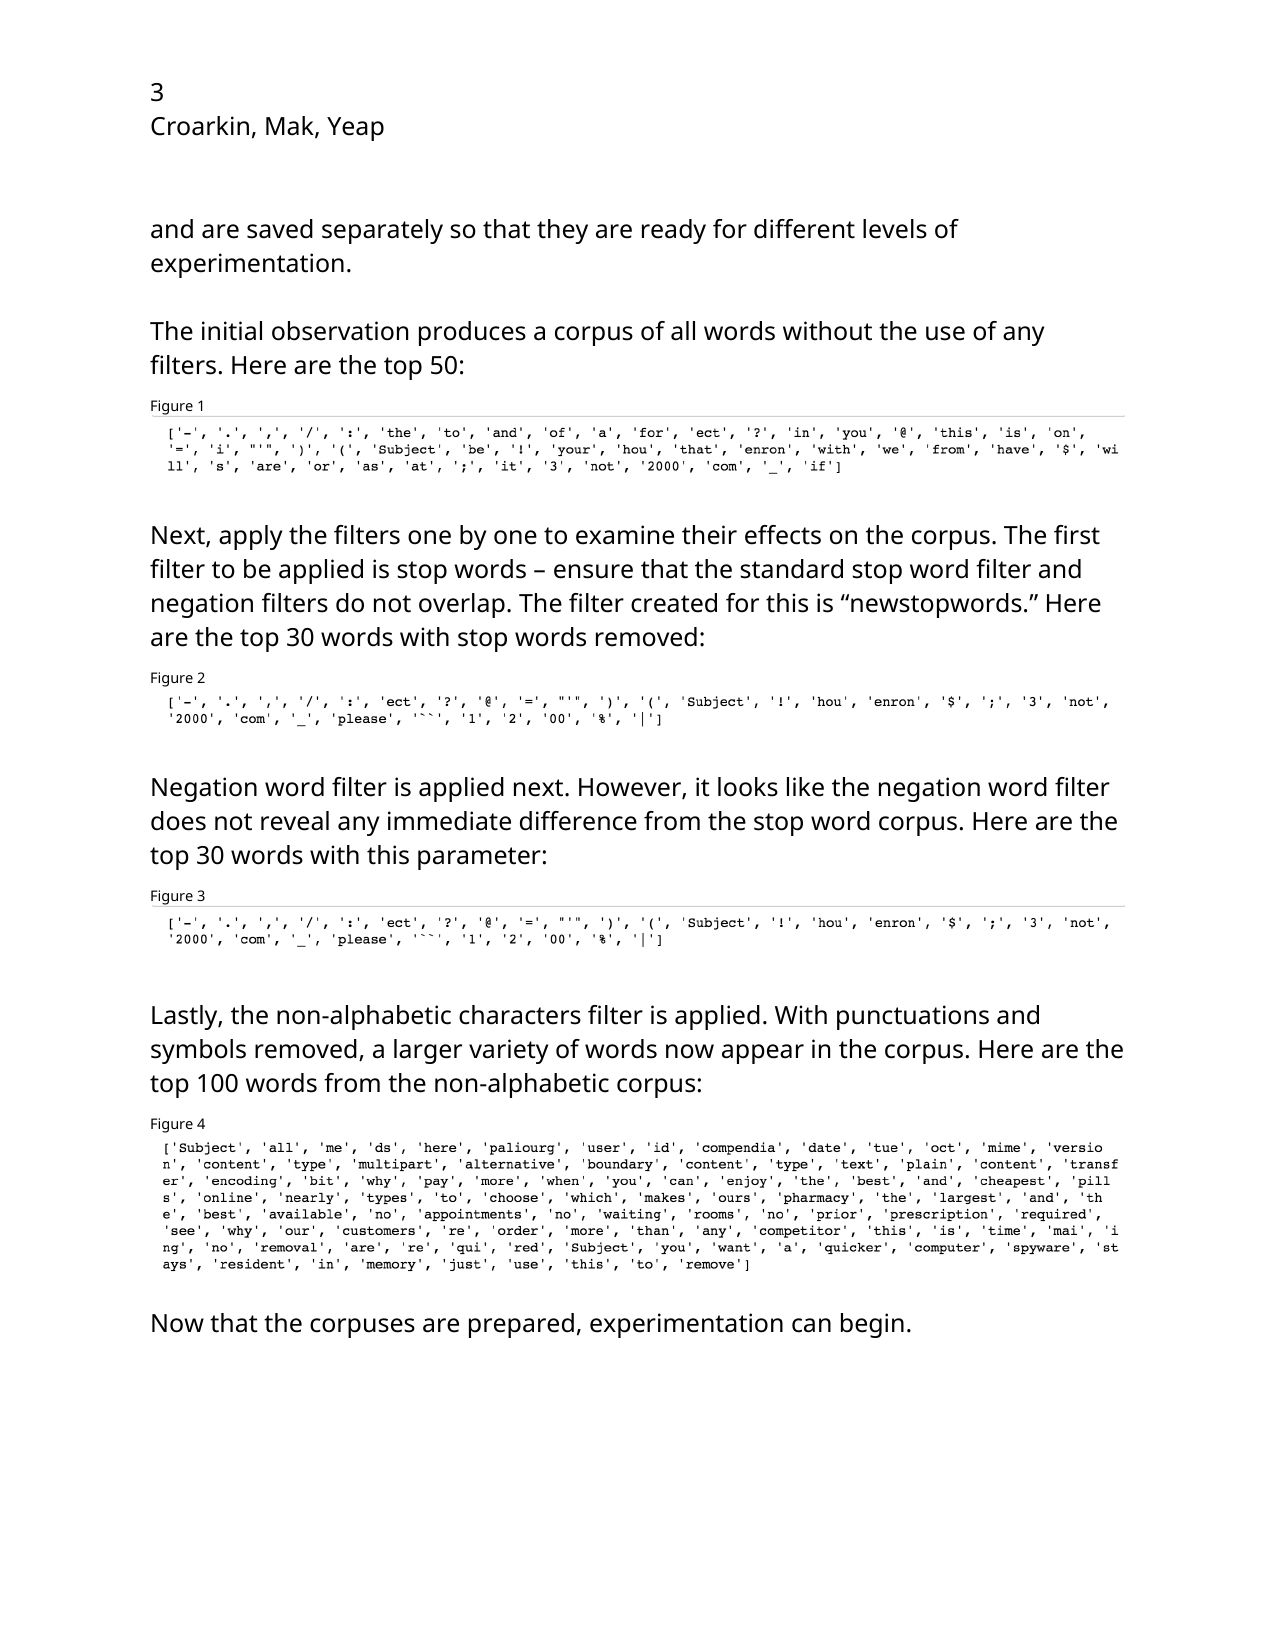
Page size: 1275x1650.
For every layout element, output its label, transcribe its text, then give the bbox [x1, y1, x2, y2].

text Figure 3 [150, 871, 1125, 905]
text Negation word filter is applied next. However, it looks like the negation word filter does not reveal any immediate difference from the stop word corpus. Here are the top 30 words with this parameter: [150, 769, 1125, 871]
text Now that the corpuses are prepared, experimentation can begin. [150, 1306, 1125, 1340]
picture [150, 415, 1125, 484]
picture [150, 1133, 1125, 1272]
picture [150, 905, 1125, 964]
text Next, apply the filters one by one to examine their effects on the corpus. The first filter to be applied is stop words – ensure that the standard stop word filter and negation filters do not overlap. The filter created for this is “newstopwords.” Here are the top 30 words with stop words removed: [150, 517, 1125, 654]
text Figure 2 [150, 654, 1125, 687]
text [150, 211, 1125, 279]
text Figure 1 [150, 382, 1125, 415]
text The initial observation produces a corpus of all words without the use of any filters. Here are the top 50: [150, 313, 1125, 382]
text Lastly, the non-alphabetic characters filter is applied. With punctuations and symbols removed, a larger variety of words now appear in the corpus. Here are the top 100 words from the non-alphabetic corpus: [150, 997, 1125, 1100]
text Figure 4 [150, 1100, 1125, 1133]
picture [150, 687, 1125, 736]
